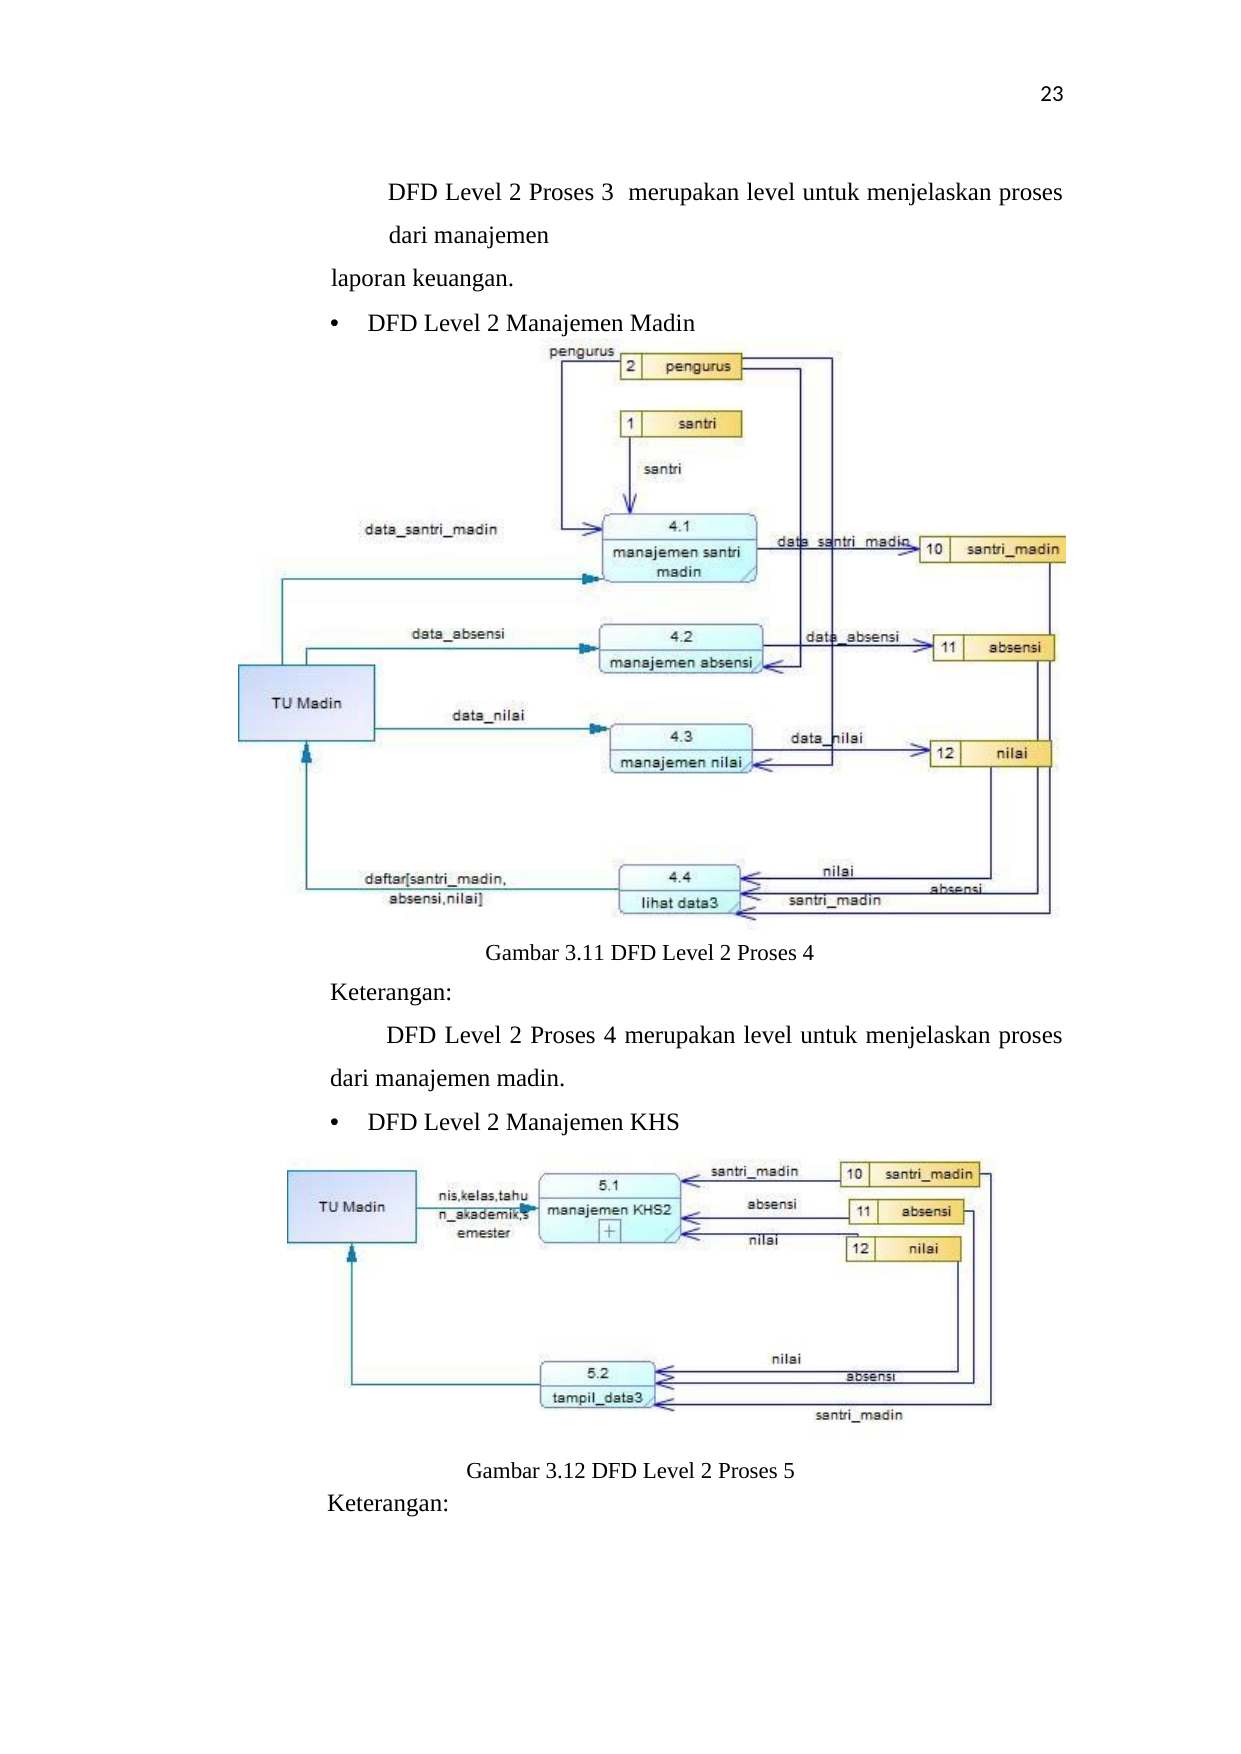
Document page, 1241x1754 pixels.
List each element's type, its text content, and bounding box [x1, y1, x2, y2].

picture [287, 1136, 999, 1450]
list DFD Level 2 Manajemen Madin [330, 308, 1063, 337]
text Keterangan: [236, 1488, 1069, 1517]
text laporan keuangan. [331, 263, 1063, 292]
text DFD Level 2 Proses 4 merupakan level untuk menjelaskan proses dari manajemen madin. [330, 1020, 1063, 1092]
text Gambar 3.11 DFD Level 2 Proses 4 Keterangan: [330, 938, 908, 1006]
text DFD Level 2 Proses 3 merupakan level untuk menjelaskan proses dari manajemen [388, 177, 1063, 249]
list DFD Level 2 Manajemen KHS [330, 1107, 1063, 1136]
text Gambar 3.12 DFD Level 2 Proses 5 [236, 1458, 1069, 1484]
picture [238, 338, 1066, 937]
